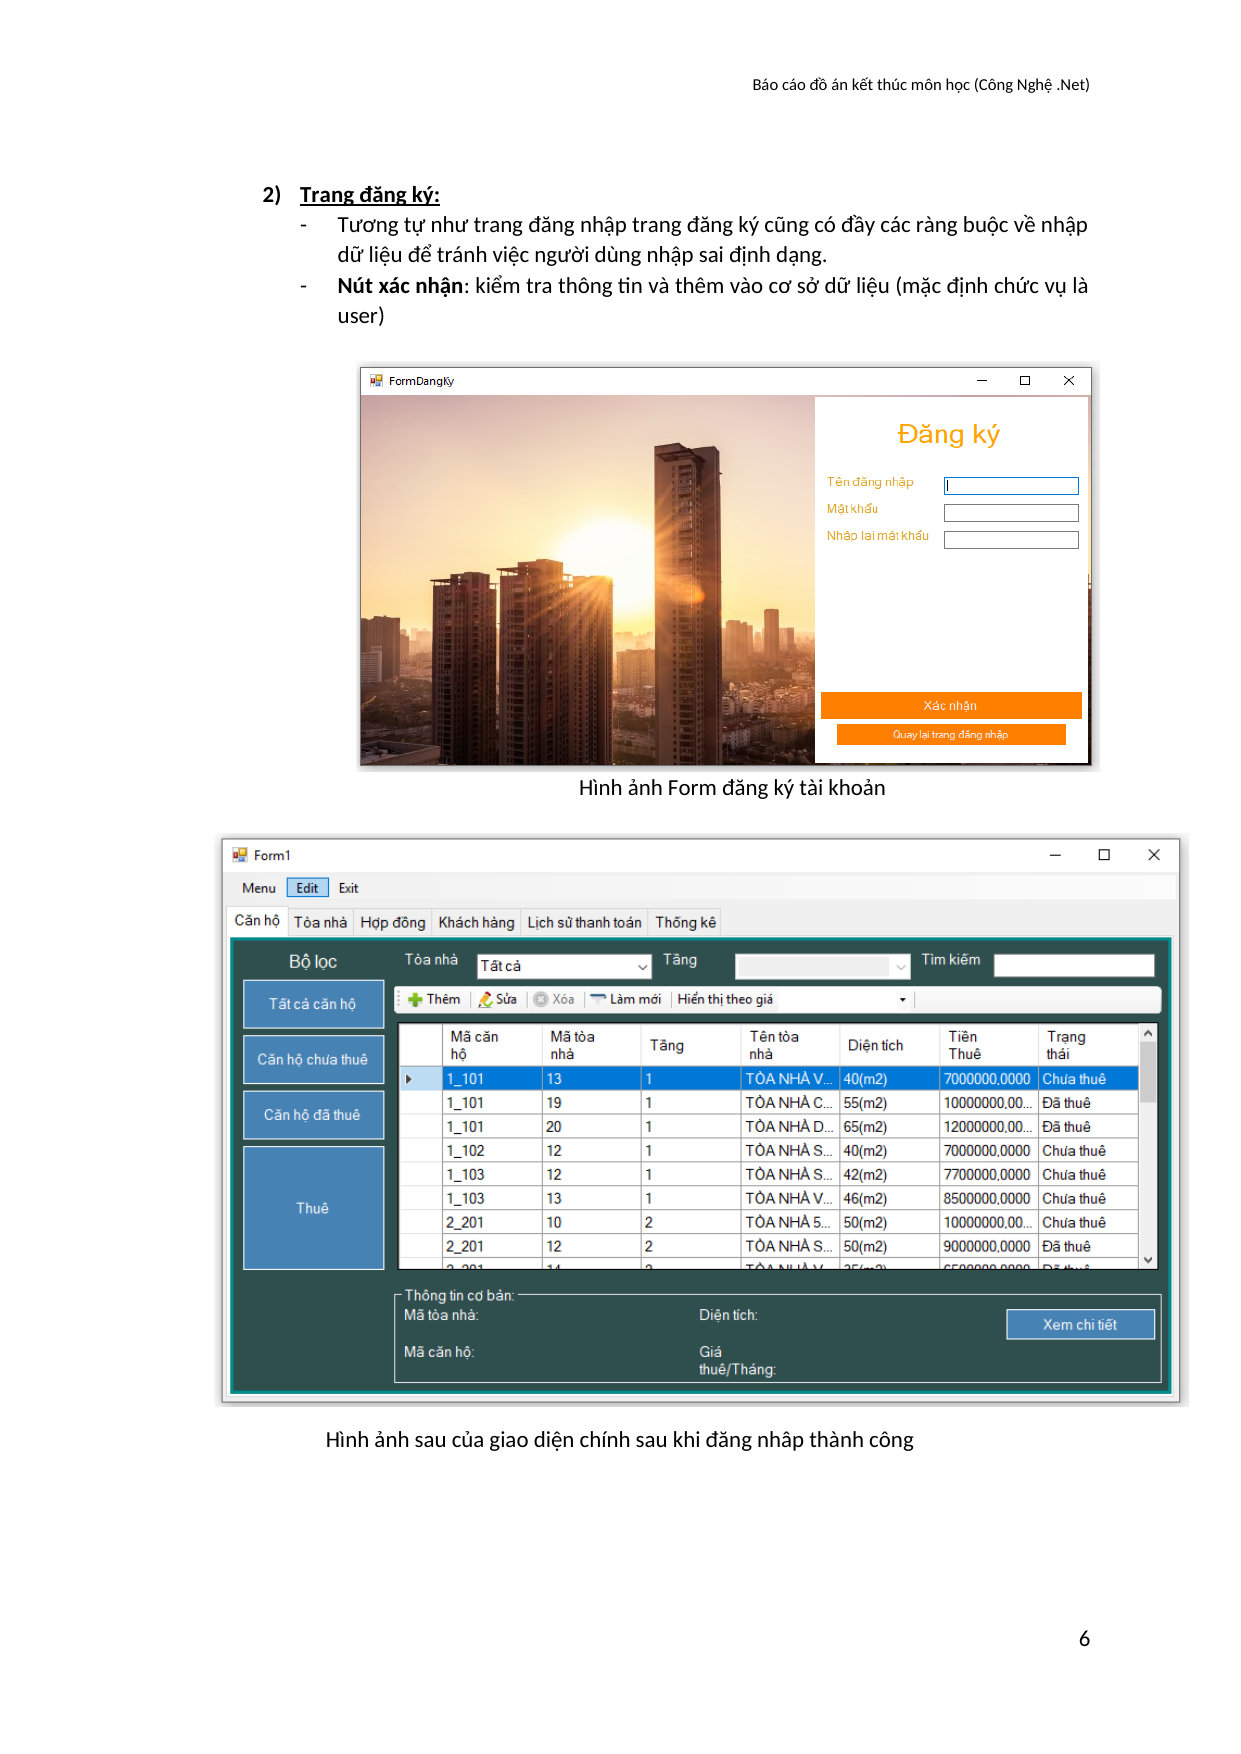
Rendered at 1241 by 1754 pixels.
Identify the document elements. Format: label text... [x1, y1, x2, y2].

list Nút xác nhận: kiểm tra thông tin và thêm vào cơ sở dữ liệu (mặc định chức vụ là user) [300, 271, 1090, 329]
list Trang đăng ký: [262, 180, 1090, 208]
text Hình ảnh sau của giao diện chính sau khi đăng nhâp thành công [150, 1425, 1090, 1453]
list Tương tự như trang đăng nhập trang đăng ký cũng có đầy các ràng buộc về nhập dữ liệu để tránh việc người dùng nhập sai định dạng. [300, 210, 1090, 269]
list Hình ảnh Form đăng ký tài khoản [300, 773, 1090, 801]
